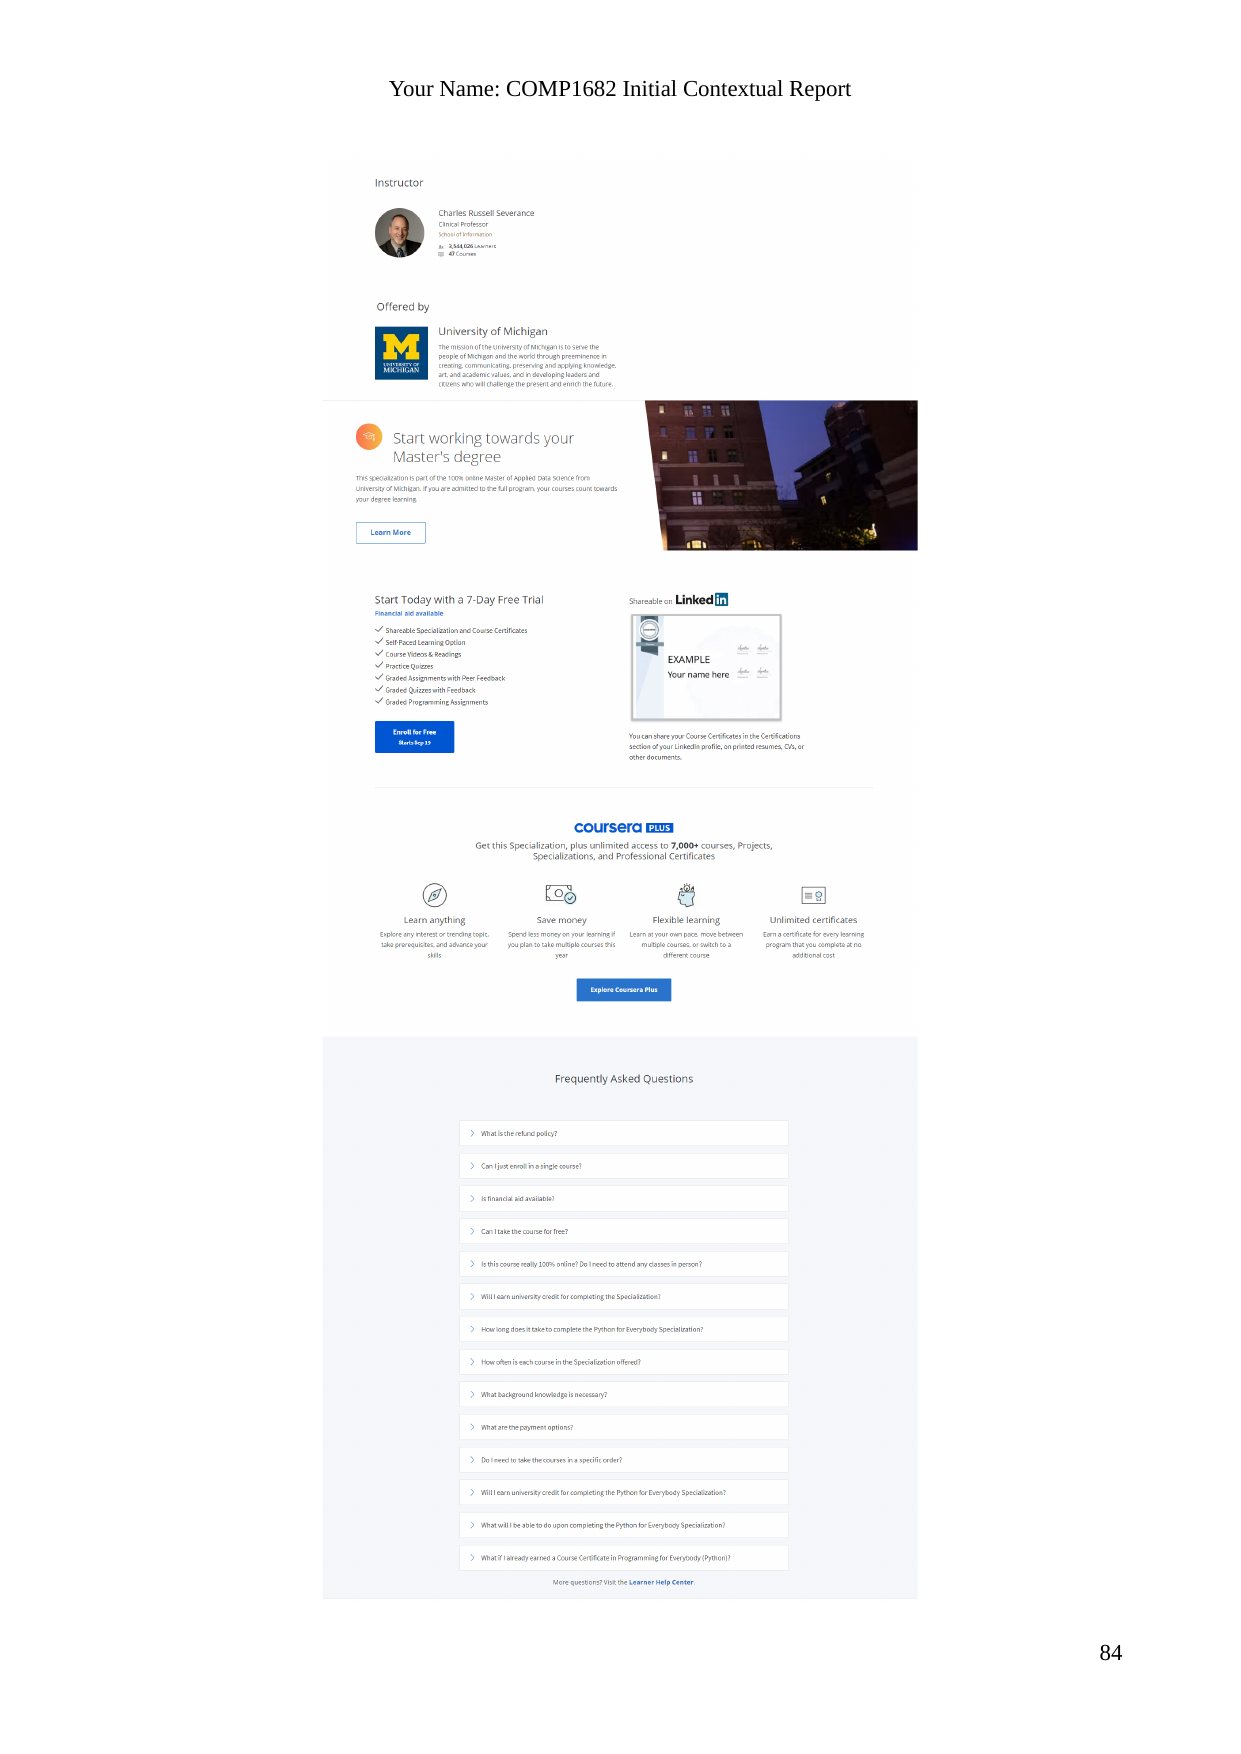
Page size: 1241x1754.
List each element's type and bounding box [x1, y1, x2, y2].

picture [322, 153, 918, 1603]
